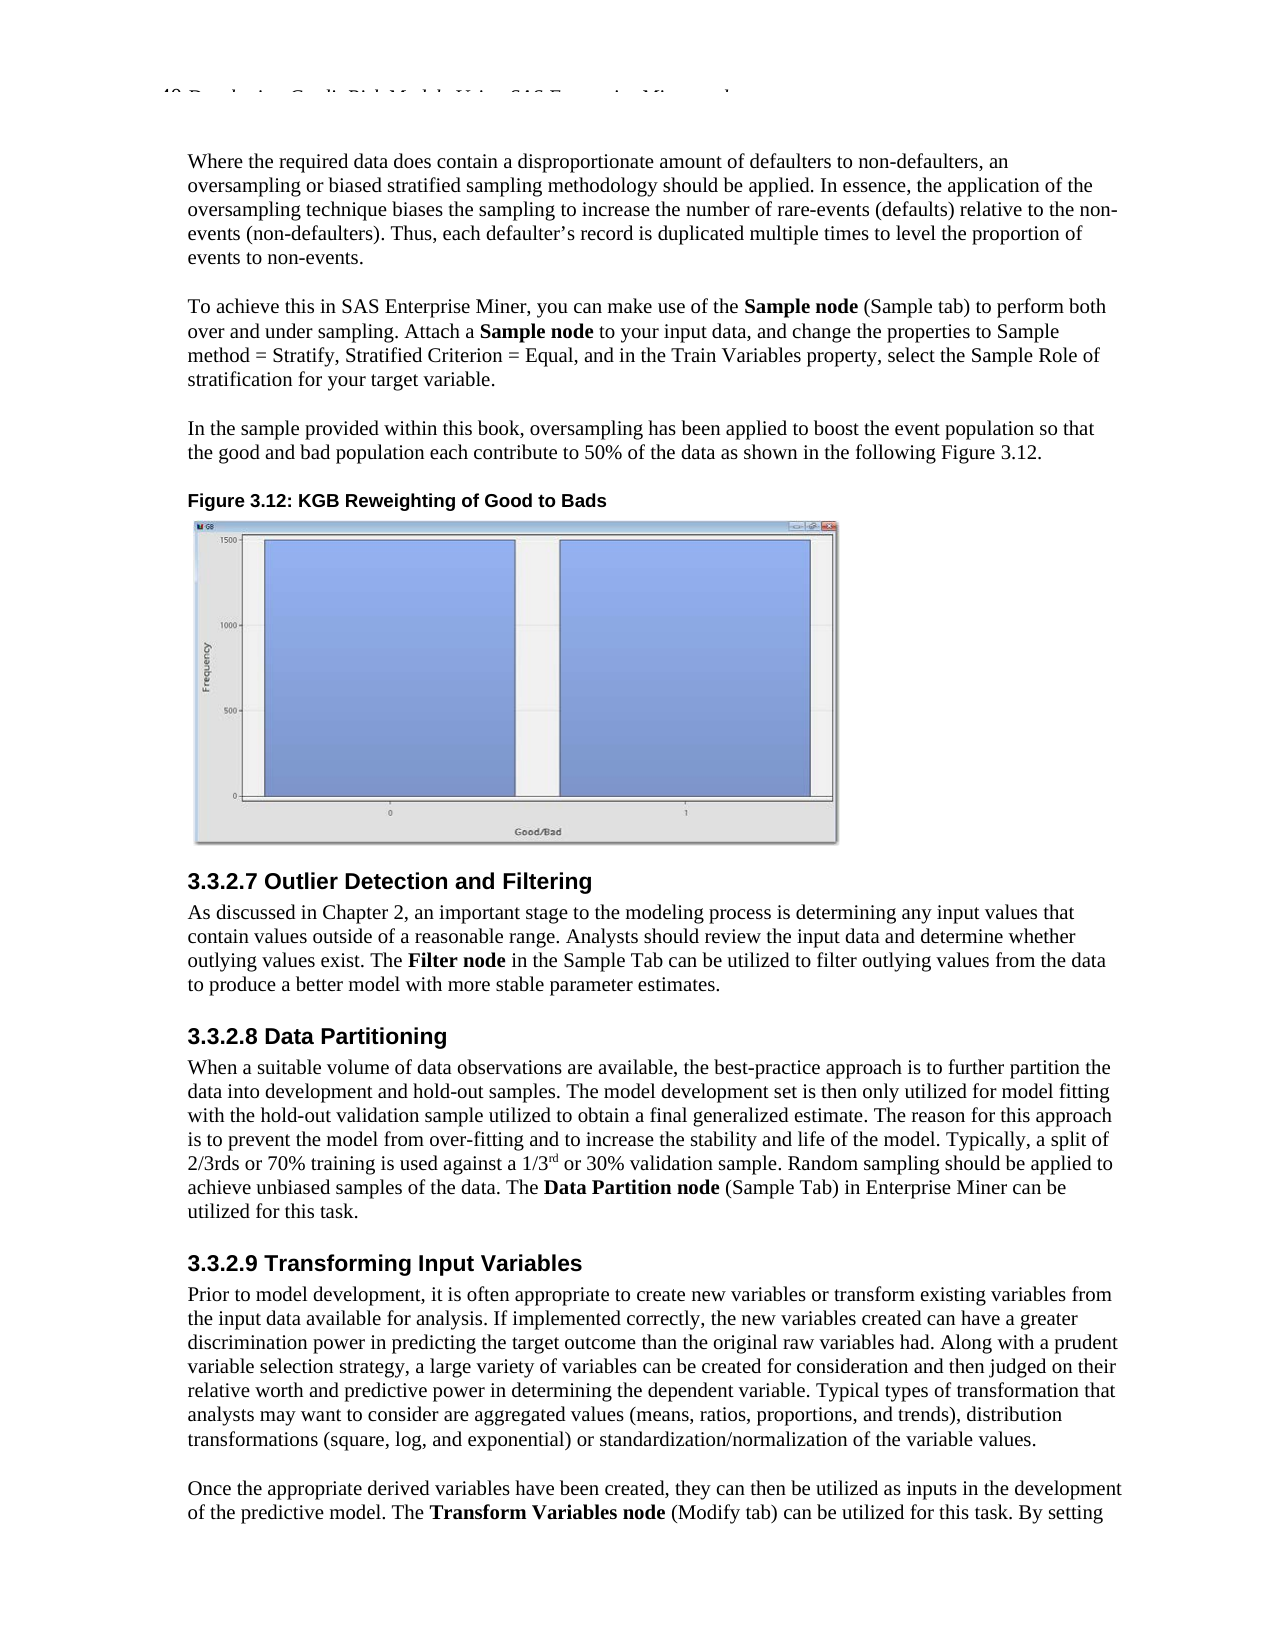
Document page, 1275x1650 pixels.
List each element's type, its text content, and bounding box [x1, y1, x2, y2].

text As discussed in Chapter 2, an important stage to the modeling process is determining any input values that contain values outside of a reasonable range. Analysts should review the input data and determine whether outlying values exist. The Filter node in the Sample Tab can be utilized to filter outlying values from the data to produce a better model with more stable parameter estimates. [187, 900, 1108, 996]
picture [193, 520, 840, 846]
text Where the required data does contain a disproportionate amount of defaulters to non-defaulters, an oversampling or biased stratified sampling methodology should be applied. In essence, the application of the oversampling technique biases the sampling to increase the number of rare-events (defaults) relative to the non- events (non-defaulters). Thus, each defaulter’s record is duplicated multiple times to level the proportion of events to non-events. [187, 149, 1120, 269]
text In the sample provided within this book, oversampling has been applied to boost the event population so that the good and bad population each contribute to 50% of the data as shown in the following Figure 3.12. [187, 416, 1097, 464]
text When a suitable volume of data observations are available, the best-practice approach is to further partition the data into development and hold-out samples. The model development set is then only utilized for model fitting with the hold-out validation sample utilized to obtain a final generalized estimate. The reason for this approach is to prevent the model from over-fitting and to increase the stability and life of the model. Typically, a split of 2/3rds or 70% training is used against a 1/3rd or 30% validation sample. Random sampling should be applied to achieve unbiased samples of the data. The Data Partition node (Sample Tab) in Enterprise Miner can be utilized for this task. [187, 1055, 1117, 1223]
text Prior to model development, it is often appropriate to create new variables or transform existing variables from the input data available for analysis. If implemented correctly, the new variables created can have a greater discrimination power in predicting the target outcome than the original raw variables had. Along with a prudent variable selection strategy, a large variety of variables can be created for consideration and then judged on their relative worth and predictive power in determining the dependent variable. Typical types of transformation that analysts may want to consider are aggregated values (means, ratios, proportions, and trends), distribution transformations (square, log, and exponential) or standardization/normalization of the variable values. [187, 1282, 1121, 1451]
subtitle Transforming Input Variables [187, 1250, 1223, 1276]
text To achieve this in SAS Enterprise Miner, you can make use of the Sample node (Sample tab) to perform both over and under sampling. Attach a Sample node to your input data, and change the properties to Sample method = Stratify, Stratified Criterion = Equal, and in the Train Variables property, select the Sample Role of stratification for your target variable. [187, 294, 1108, 391]
subtitle Outlier Detection and Filtering [187, 868, 1223, 894]
text Figure 3.12: KGB Reweighting of Good to Bads [187, 490, 1223, 512]
text Once the appropriate derived variables have been created, they can then be utilized as inputs in the development of the predictive model. The Transform Variables node (Modify tab) can be utilized for this task. By setting [187, 1476, 1127, 1524]
subtitle Data Partitioning [187, 1023, 1223, 1049]
